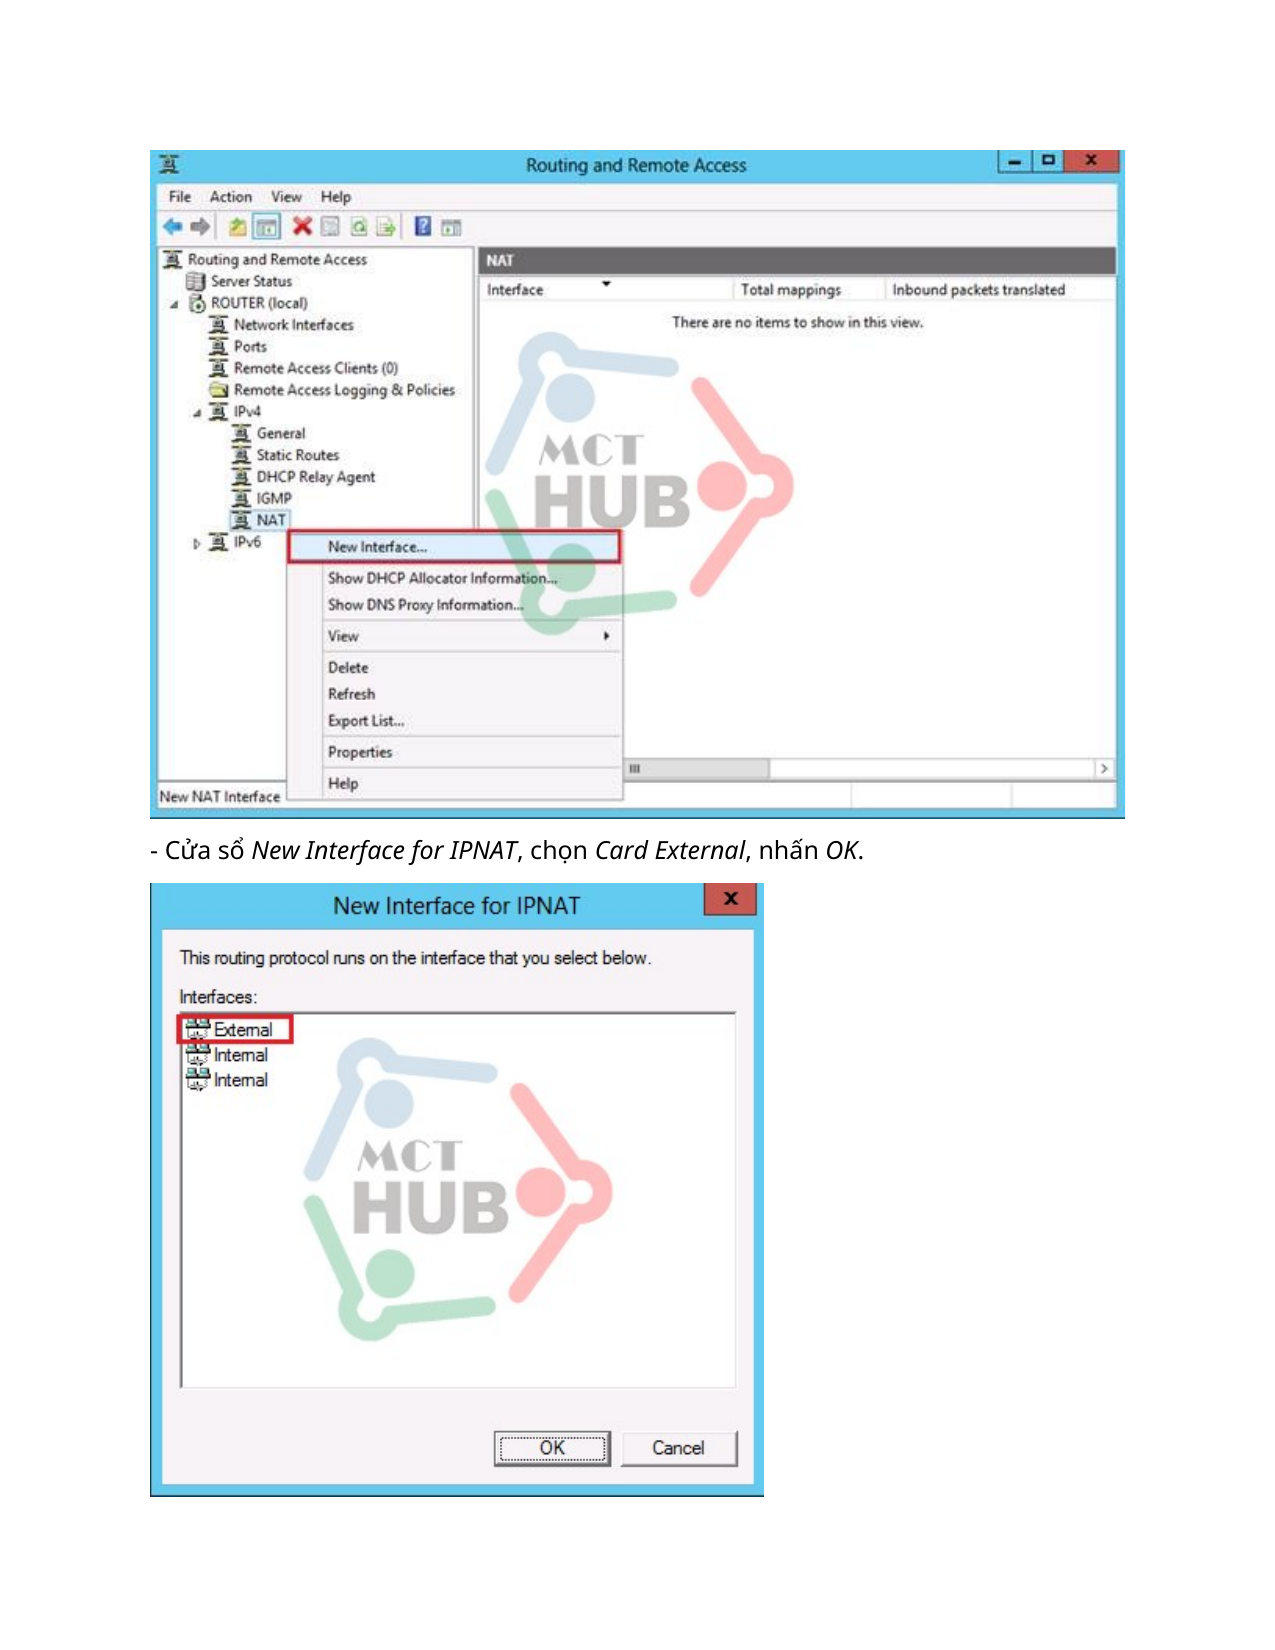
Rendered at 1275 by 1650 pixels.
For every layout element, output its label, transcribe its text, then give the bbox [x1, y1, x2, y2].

picture [150, 150, 1125, 819]
text - Cửa sổ New Interface for IPNAT, chọn Card External, nhấn OK. [150, 833, 1125, 867]
picture [150, 883, 764, 1497]
